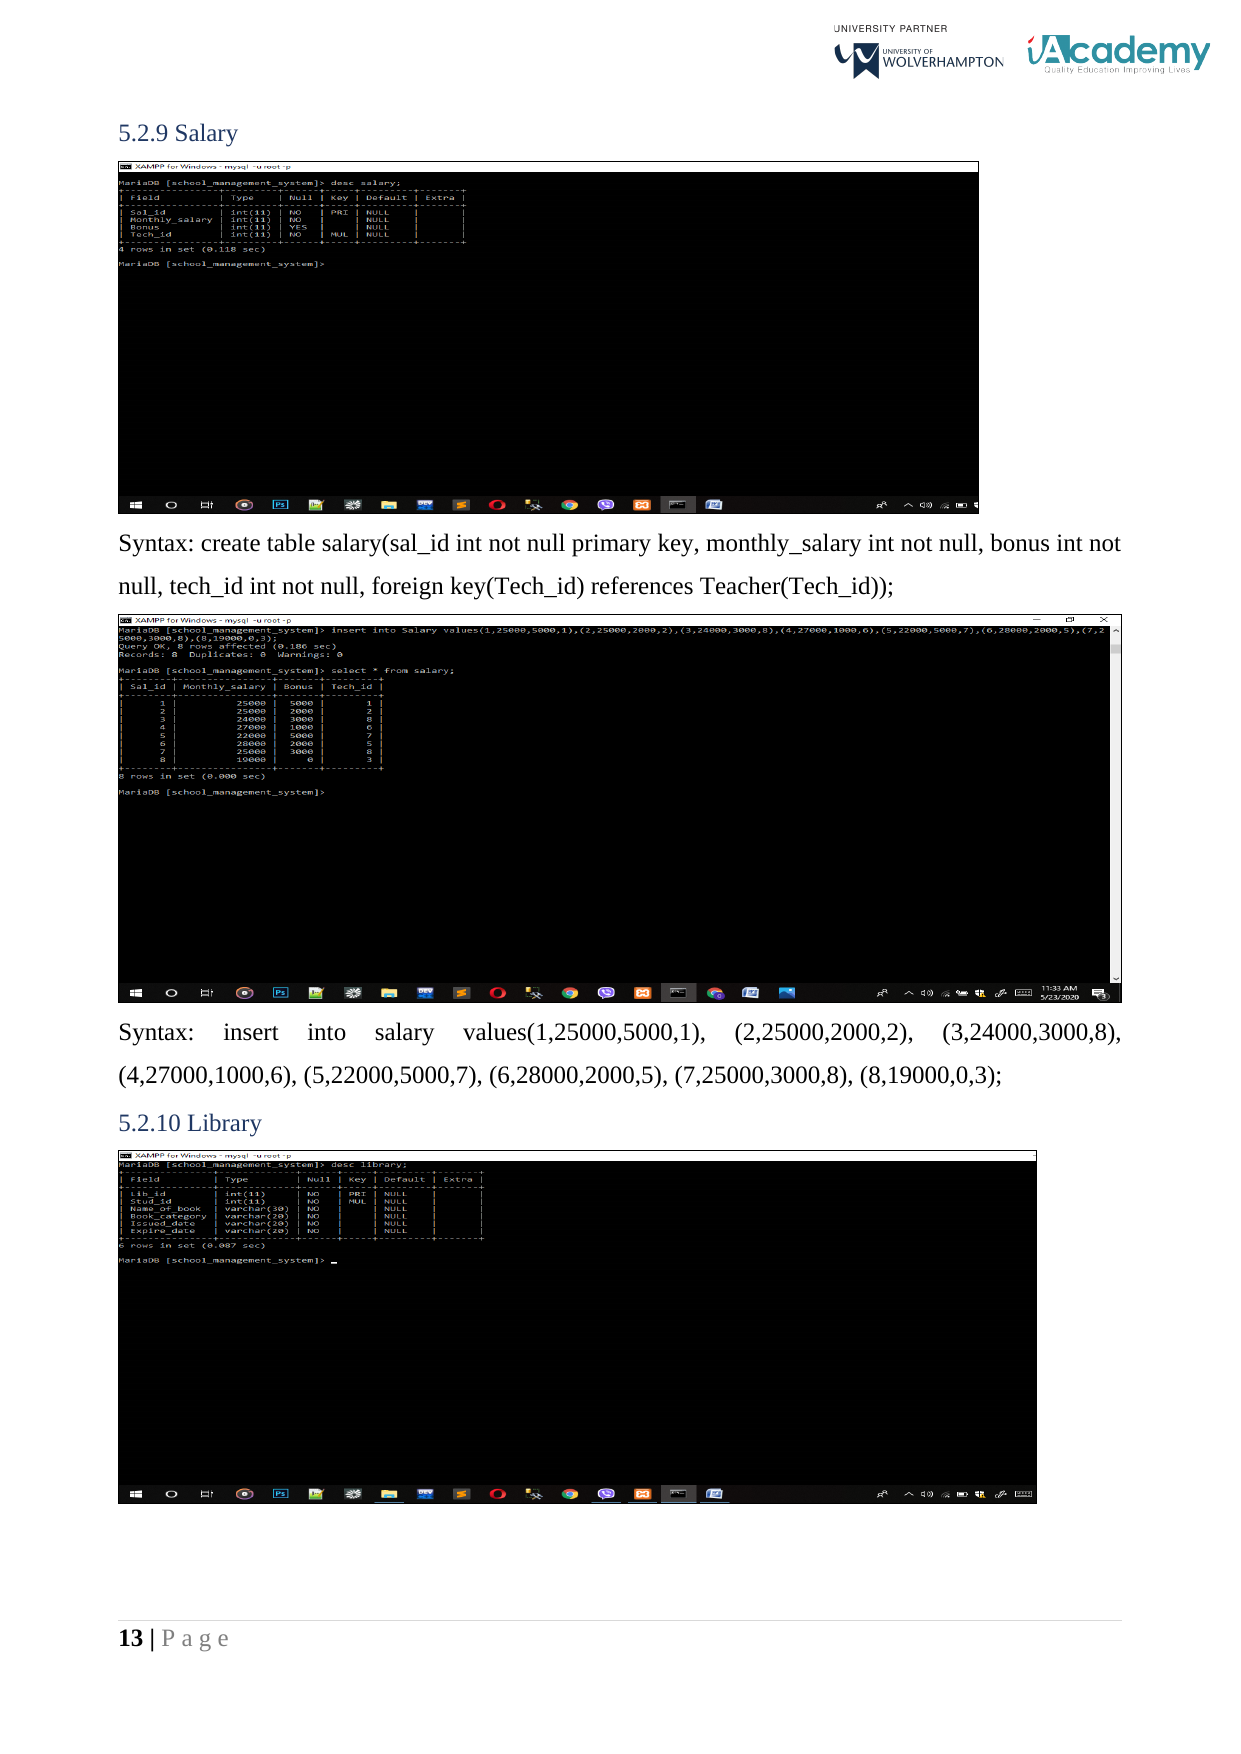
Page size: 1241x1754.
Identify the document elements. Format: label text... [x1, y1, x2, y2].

subtitle 5.2.10 Library [118, 1108, 1122, 1136]
picture [119, 615, 1121, 1002]
subtitle 5.2.9 Salary [118, 118, 1122, 147]
picture [834, 25, 1004, 79]
picture [1027, 35, 1210, 74]
text Syntax: insert into salary values(1,25000,5000,1), (2,25000,2000,2), (3,24000,3000,8), (4,27000,1000,6), (5,22000,5000,7), (6,28000,2000,5), (7,25000,3000,8), (8,19000,0,3); [118, 1017, 1122, 1089]
picture [119, 162, 978, 513]
picture [119, 1151, 1036, 1503]
text Syntax: create table salary(sal_id int not null primary key, monthly_salary int not null, bonus int not null, tech_id int not null, foreign key(Tech_id) references Teacher(Tech_id)); [118, 528, 1122, 600]
